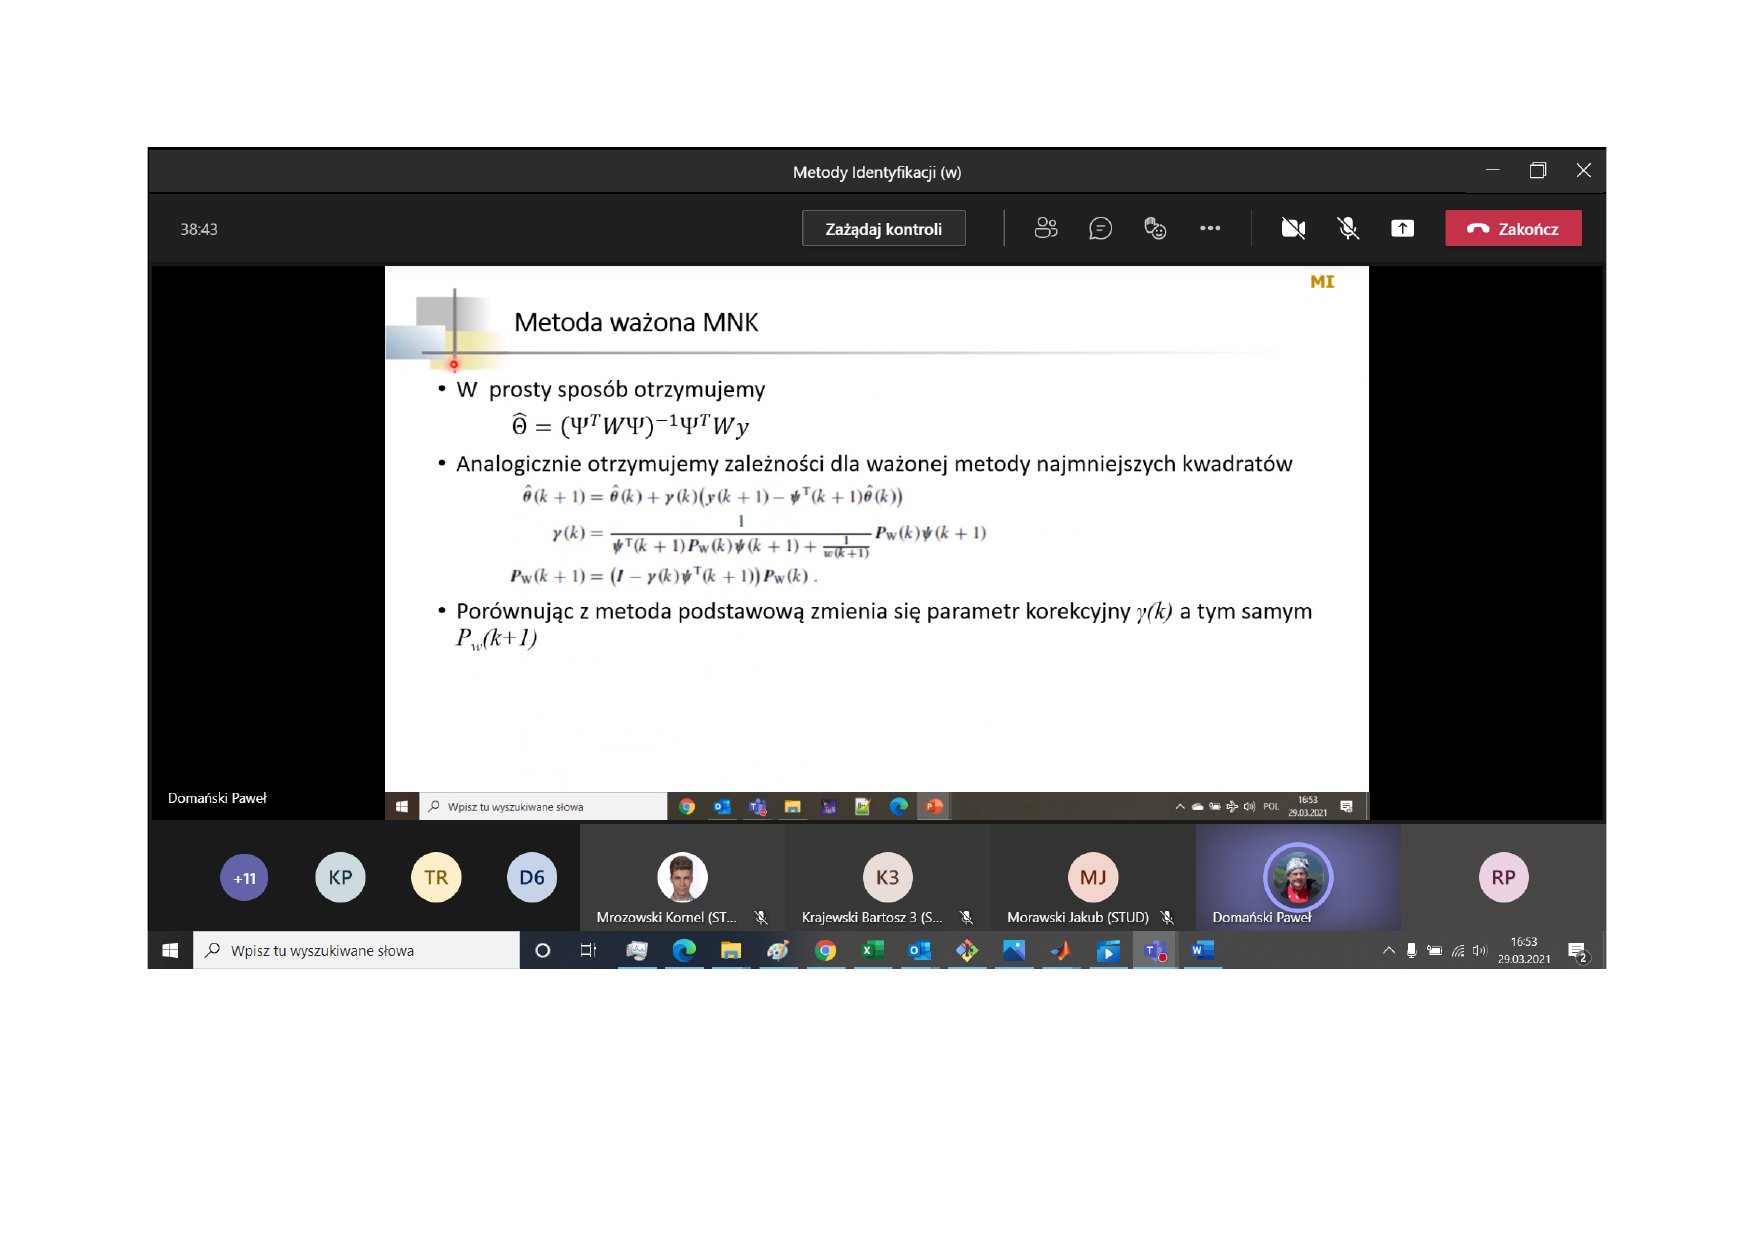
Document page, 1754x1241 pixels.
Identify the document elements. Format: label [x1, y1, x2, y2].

picture [147, 147, 1607, 969]
